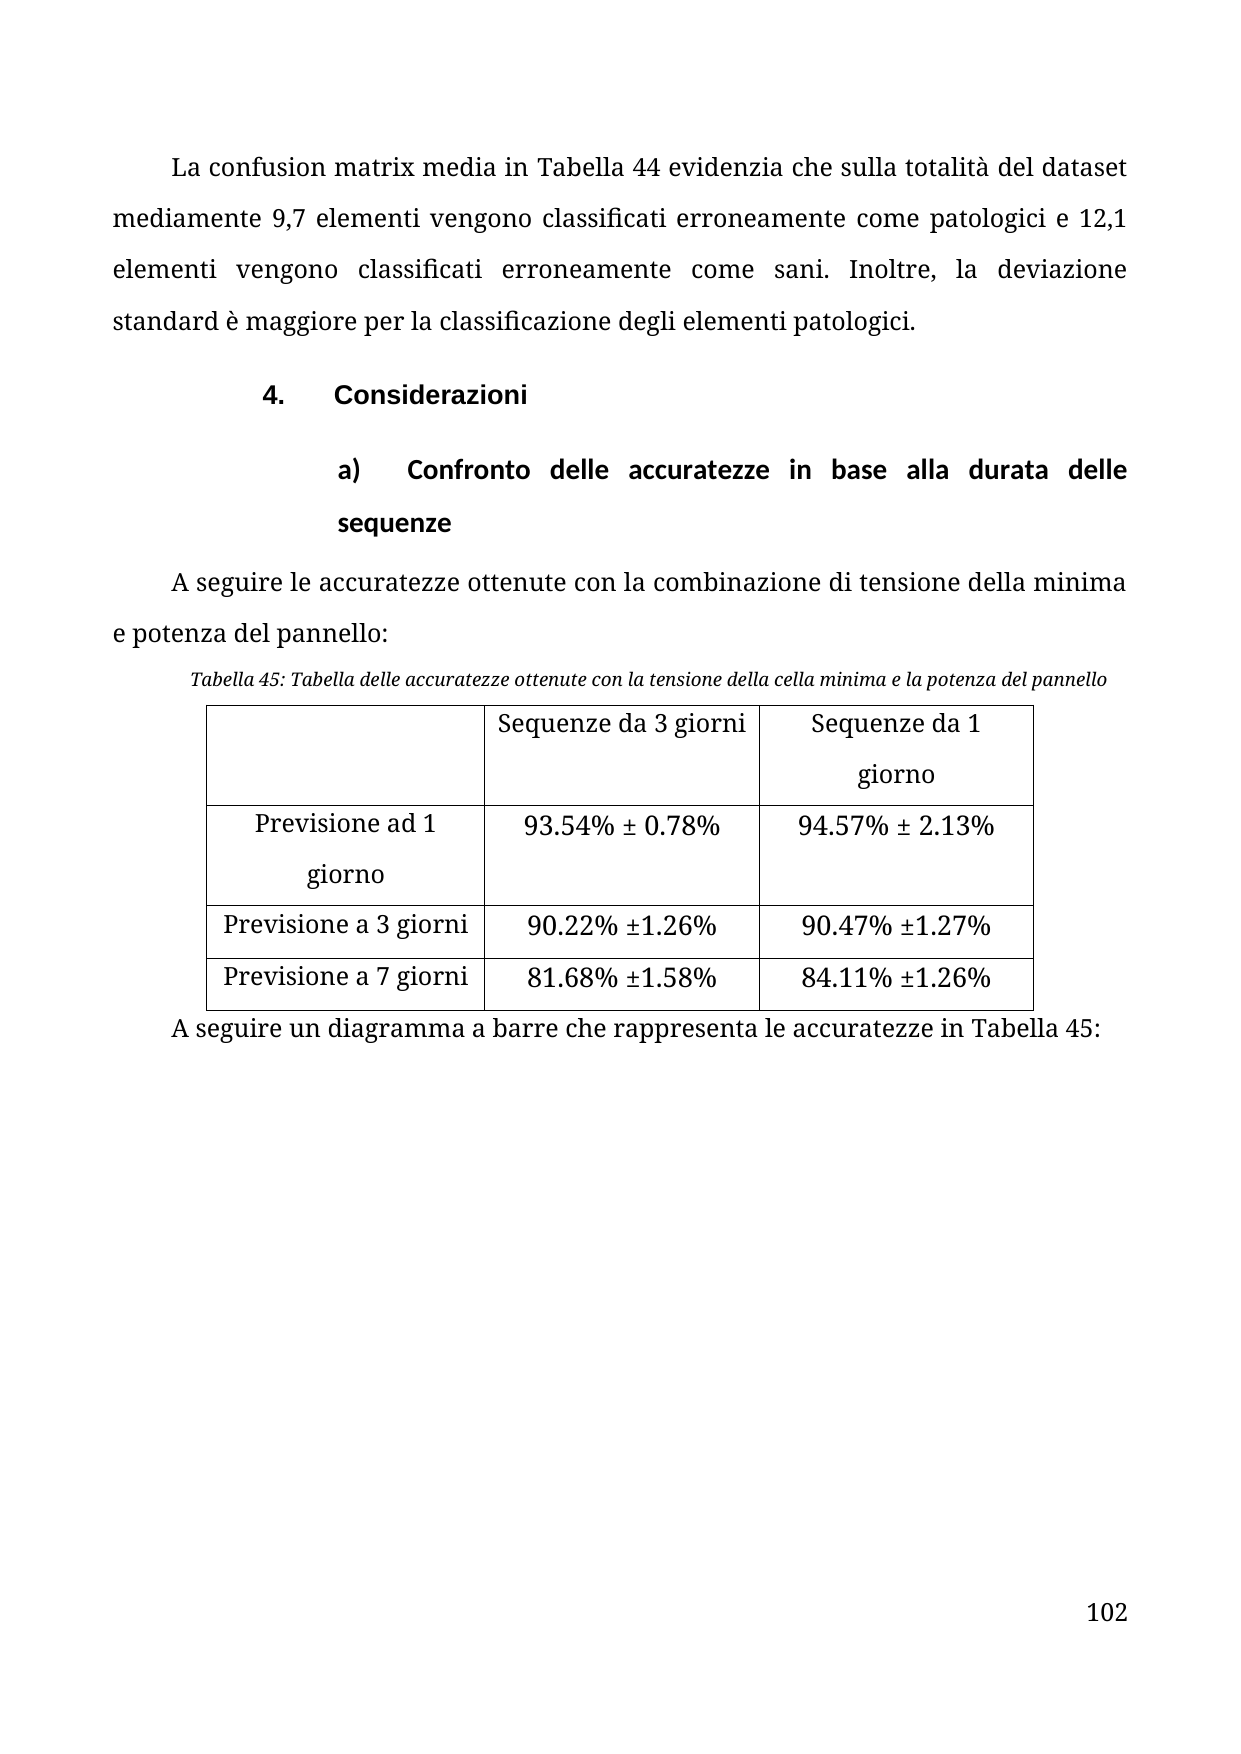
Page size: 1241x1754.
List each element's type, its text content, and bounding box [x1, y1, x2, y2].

text La confusion matrix media in Tabella 44 evidenzia che sulla totalità del dataset mediamente 9,7 elementi vengono classificati erroneamente come patologici e 12,1 elementi vengono classificati erroneamente come sani. Inoltre, la deviazione standard è maggiore per la classificazione degli elementi patologici. [112, 150, 1128, 337]
table_header Sequenze da 1 giorno [760, 706, 1033, 805]
table_header Sequenze da 3 giorni [485, 706, 759, 805]
table_cell 94.57% ± 2.13% [760, 806, 1033, 905]
table_cell Previsione a 7 giorni [207, 959, 484, 1010]
table_cell Previsione a 3 giorni [207, 906, 484, 957]
subtitle Confronto delle accuratezze in base alla durata delle sequenze [337, 451, 1128, 540]
subtitle Considerazioni [262, 379, 1128, 410]
table_cell 90.47% ±1.27% [760, 906, 1033, 957]
table_header [207, 706, 484, 805]
table_cell 93.54% ± 0.78% [485, 806, 759, 905]
text A seguire un diagramma a barre che rappresenta le accuratezze in Tabella 45: [112, 1011, 1128, 1045]
text Tabella 45: Tabella delle accuratezze ottenute con la tensione della cella minima e la potenza del pannello [112, 666, 1128, 692]
table_cell 81.68% ±1.58% [485, 959, 759, 1010]
text A seguire le accuratezze ottenute con la combinazione di tensione della minima e potenza del pannello: [112, 564, 1128, 649]
table_cell 90.22% ±1.26% [485, 906, 759, 957]
table_cell Previsione ad 1 giorno [207, 806, 484, 905]
table_cell 84.11% ±1.26% [760, 959, 1033, 1010]
